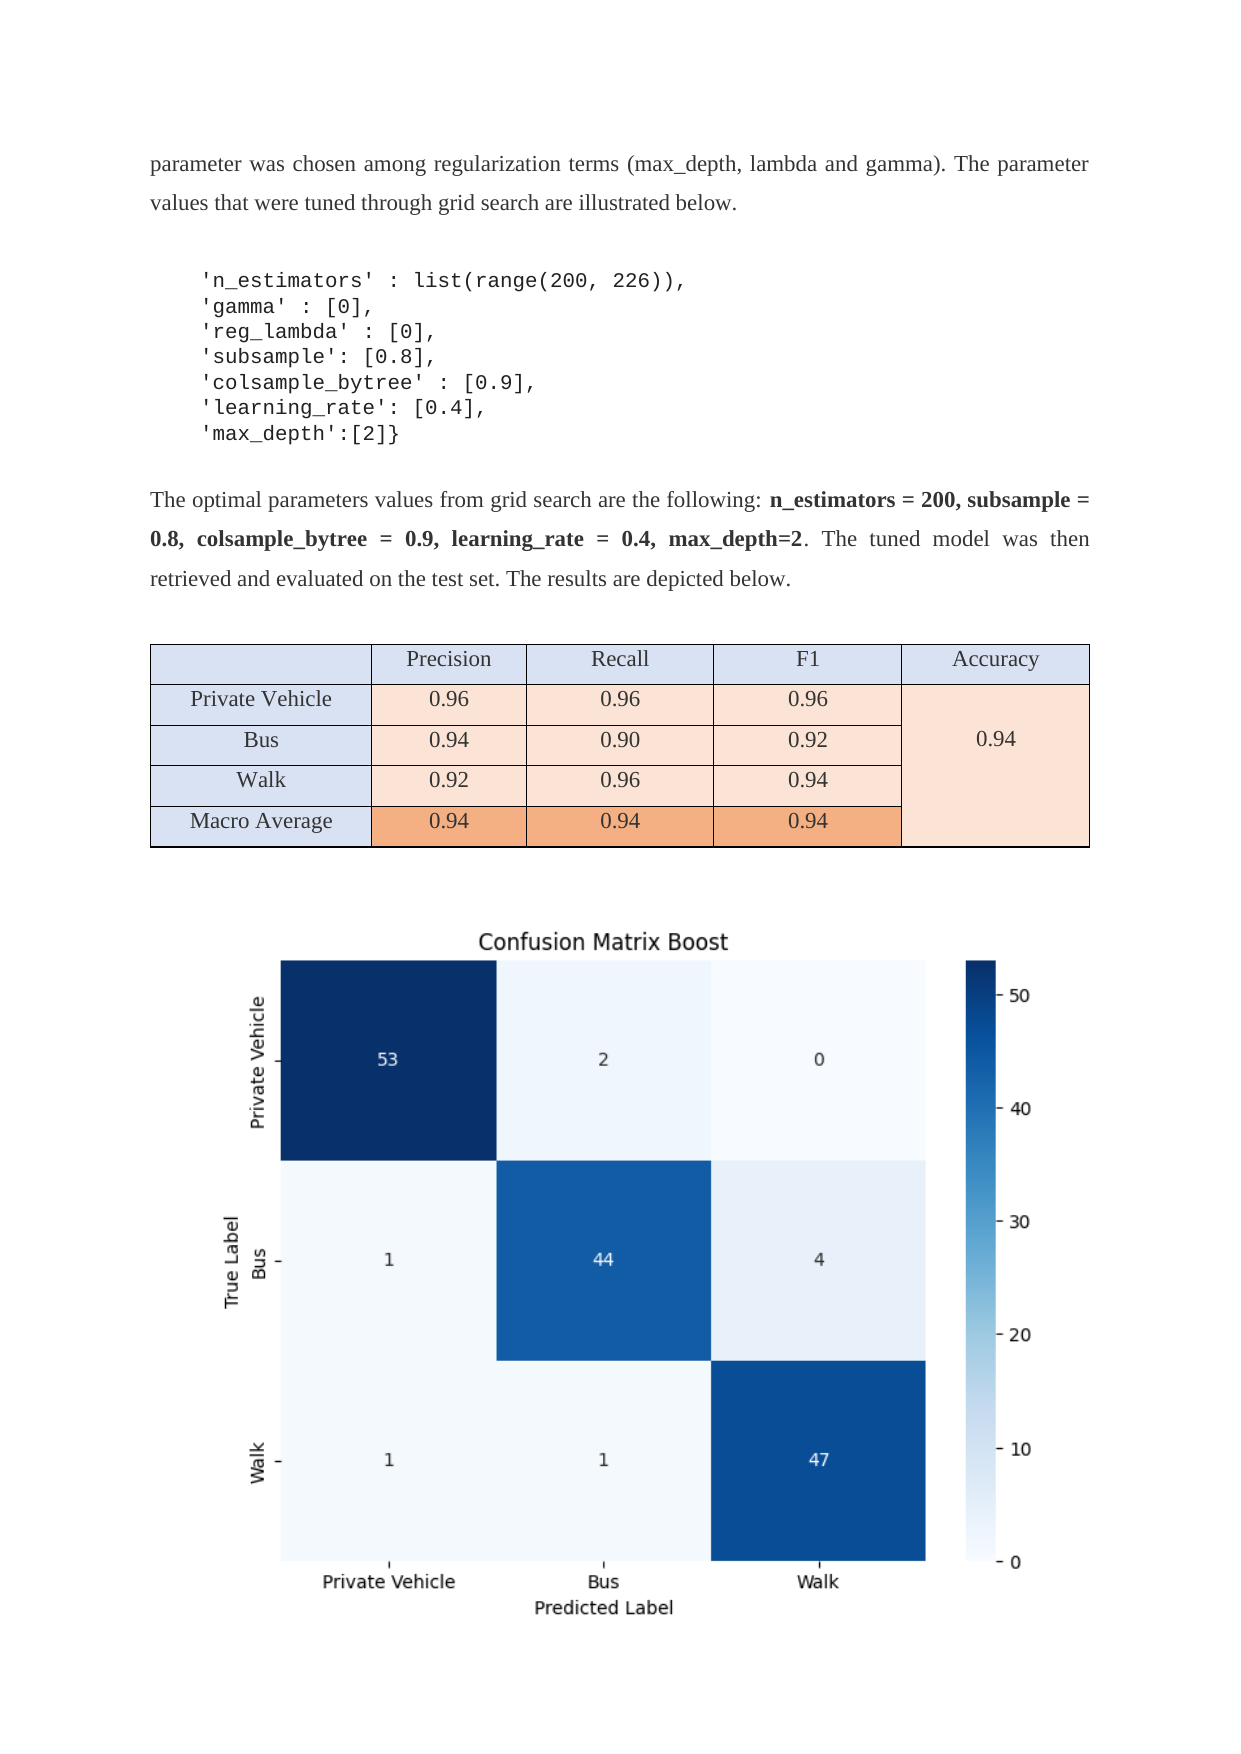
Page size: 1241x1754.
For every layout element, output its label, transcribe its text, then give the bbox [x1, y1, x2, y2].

text 'n_estimators' : list(range(200, 226)), [150, 268, 1090, 294]
table_cell 0.96 [714, 685, 901, 725]
text 'max_depth':[2]} [150, 421, 1090, 446]
text 'subsample': [0.8], [150, 345, 1090, 370]
text 'learning_rate': [0.4], [150, 396, 1090, 421]
table_cell 0.94 [902, 685, 1089, 846]
table_cell 0.96 [527, 685, 713, 725]
table_header Precision [372, 645, 526, 684]
table_cell Macro Average [151, 807, 371, 846]
text 'colsample_bytree' : [0.9], [150, 370, 1090, 396]
table_cell Walk [151, 766, 371, 806]
table_header [151, 645, 371, 684]
table_cell 0.94 [527, 807, 713, 846]
table_cell 0.96 [527, 766, 713, 806]
table_cell Private Vehicle [151, 685, 371, 725]
table_cell 0.94 [714, 766, 901, 806]
table_header Accuracy [902, 645, 1089, 684]
table_cell 0.94 [372, 726, 526, 765]
table_cell 0.94 [372, 807, 526, 846]
table_cell Bus [151, 726, 371, 765]
table_cell 0.96 [372, 685, 526, 725]
table_cell 0.94 [714, 807, 901, 846]
text 'reg_lambda' : [0], [150, 319, 1090, 345]
text 'gamma' : [0], [150, 294, 1090, 319]
table_header Recall [527, 645, 713, 684]
table_cell 0.90 [527, 726, 713, 765]
table_cell 0.92 [372, 766, 526, 806]
text The optimal parameters values from grid search are the following: n_estimators = 200, subsample = 0.8, colsample_bytree = 0.9, learning_rate = 0.4, max_depth=2. The tuned model was then retrieved and evaluated on the test set. The results are depicted below. [150, 486, 1090, 591]
table_header F1 [714, 645, 901, 684]
table_cell 0.92 [714, 726, 901, 765]
picture [212, 919, 1044, 1630]
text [150, 150, 1090, 216]
